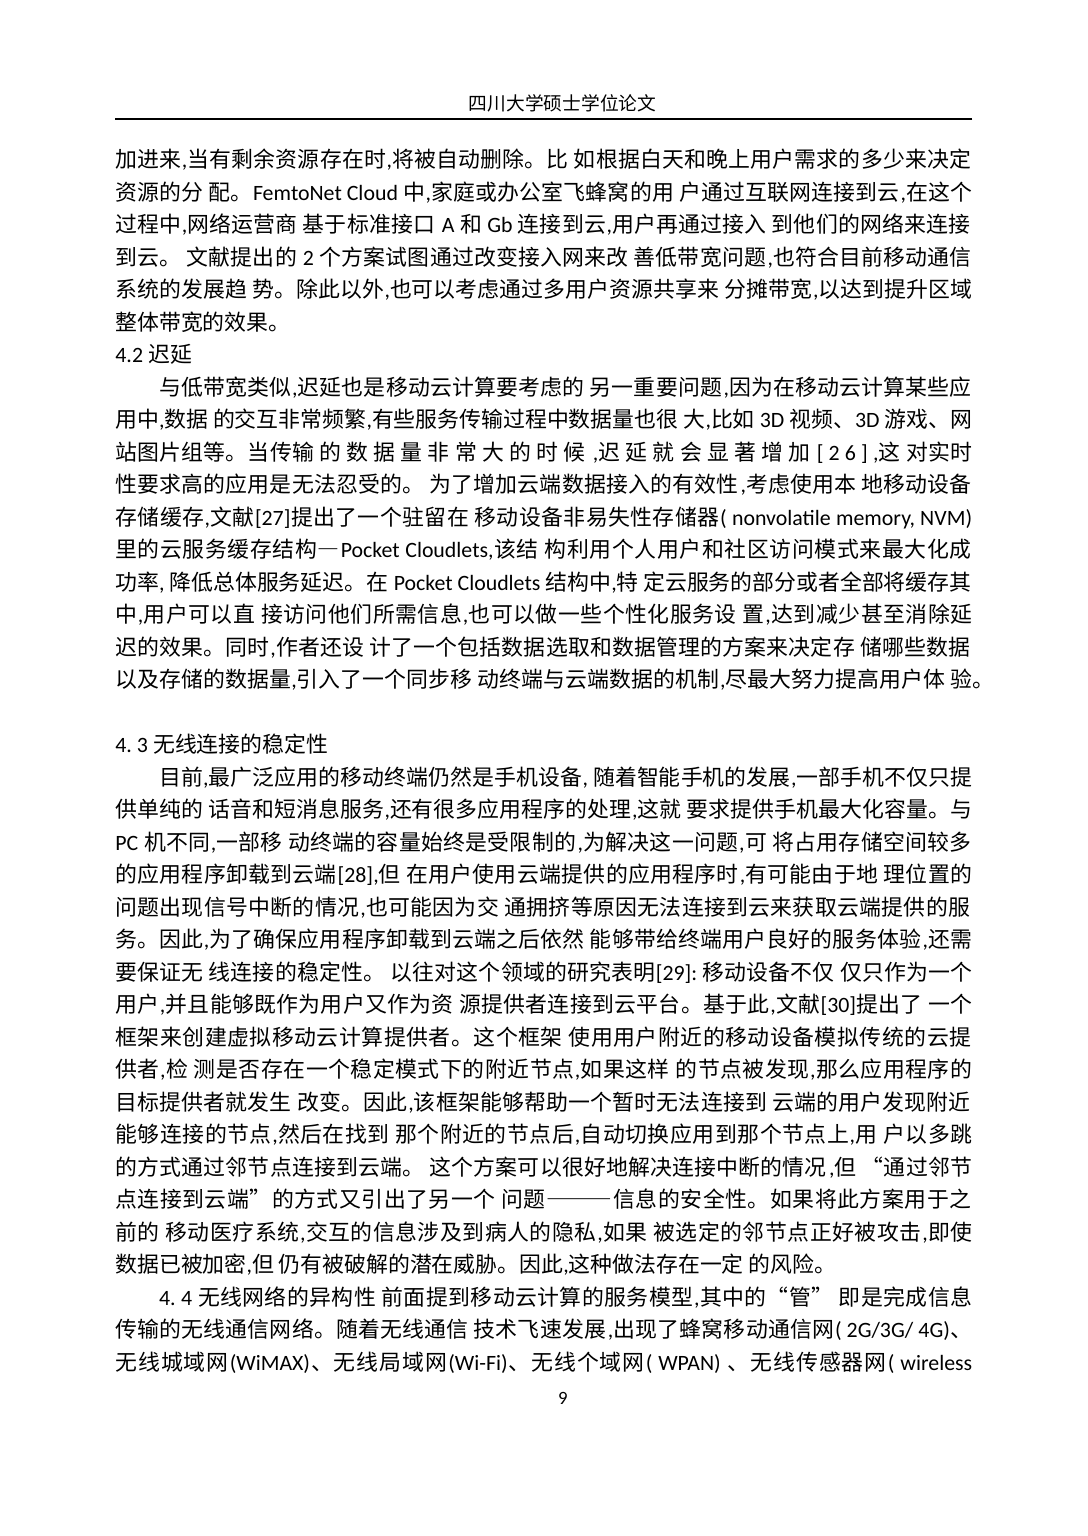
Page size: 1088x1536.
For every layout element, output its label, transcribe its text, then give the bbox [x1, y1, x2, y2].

text 目前,最广泛应用的移动终端仍然是手机设备, 随着智能手机的发展,一部手机不仅只提供单纯的 话音和短消息服务,还有很多应用程序的处理,这就 要求提供手机最大化容量。与 PC 机不同,一部移 动终端的容量始终是受限制的,为解决这一问题,可 将占用存储空间较多的应用程序卸载到云端[28],但 在用户使用云端提供的应用程序时,有可能由于地 理位置的问题出现信号中断的情况,也可能因为交 通拥挤等原因无法连接到云来获取云端提供的服 务。因此,为了确保应用程序卸载到云端之后依然 能够带给终端用户良好的服务体验,还需要保证无 线连接的稳定性。 以往对这个领域的研究表明[29]: 移动设备不仅 仅只作为一个用户,并且能够既作为用户又作为资 源提供者连接到云平台。基于此,文献[30]提出了 一个框架来创建虚拟移动云计算提供者。这个框架 使用用户附近的移动设备模拟传统的云提供者,检 测是否存在一个稳定模式下的附近节点,如果这样 的节点被发现,那么应用程序的目标提供者就发生 改变。因此,该框架能够帮助一个暂时无法连接到 云端的用户发现附近能够连接的节点,然后在找到 那个附近的节点后,自动切换应用到那个节点上,用 户以多跳的方式通过邻节点连接到云端。 这个方案可以很好地解决连接中断的情况,但 “通过邻节点连接到云端”的方式又引出了另一个 问题———信息的安全性。如果将此方案用于之前的 移动医疗系统,交互的信息涉及到病人的隐私,如果 被选定的邻节点正好被攻击,即使数据已被加密,但 仍有被破解的潜在威胁。因此,这种做法存在一定 的风险。 [115, 759, 972, 1279]
text 4.2 迟延 [115, 337, 972, 369]
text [115, 142, 972, 337]
text 4. 3 无线连接的稳定性 [115, 727, 972, 759]
text 与低带宽类似,迟延也是移动云计算要考虑的 另一重要问题,因为在移动云计算某些应用中,数据 的交互非常频繁,有些服务传输过程中数据量也很 大,比如 3D 视频、3D 游戏、网站图片组等。当传输 的 数 据 量 非 常 大 的 时 候 ,迟 延 就 会 显 著 增 加 [ 2 6 ] ,这 对实时性要求高的应用是无法忍受的。 为了增加云端数据接入的有效性,考虑使用本 地移动设备存储缓存,文献[27]提出了一个驻留在 移动设备非易失性存储器( nonvolatile memory, NVM) 里的云服务缓存结构—Pocket Cloudlets,该结 构利用个人用户和社区访问模式来最大化成功率, 降低总体服务延迟。在 Pocket Cloudlets 结构中,特 定云服务的部分或者全部将缓存其中,用户可以直 接访问他们所需信息,也可以做一些个性化服务设 置,达到减少甚至消除延迟的效果。同时,作者还设 计了一个包括数据选取和数据管理的方案来决定存 储哪些数据以及存储的数据量,引入了一个同步移 动终端与云端数据的机制,尽最大努力提高用户体 验。 [115, 369, 972, 727]
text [115, 1279, 972, 1377]
